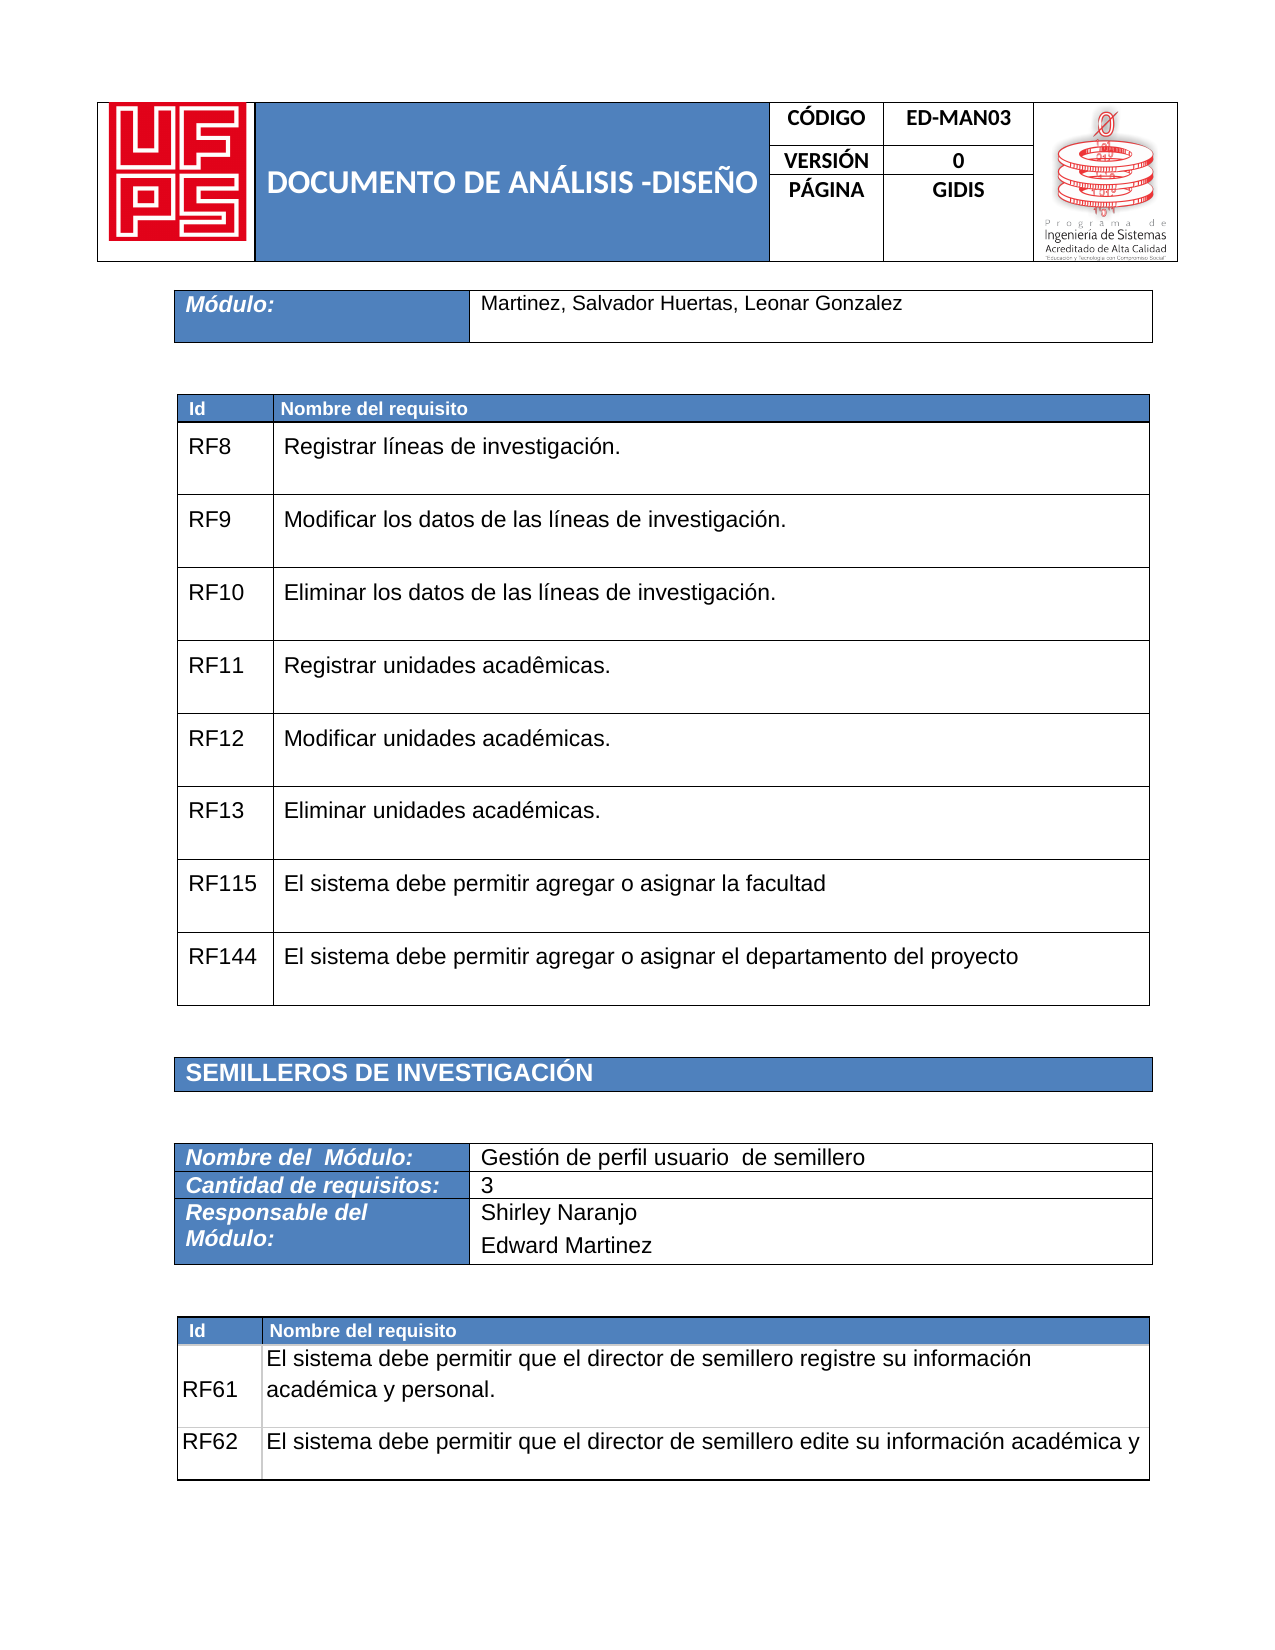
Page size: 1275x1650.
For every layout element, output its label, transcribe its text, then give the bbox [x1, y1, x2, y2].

picture [1045, 102, 1166, 261]
table_header Id [178, 395, 273, 421]
table_cell El sistema debe permitir que el director de semillero registre su información académica y personal. [263, 1346, 1149, 1427]
table_cell RF144 [178, 933, 273, 1005]
table_cell RF13 [178, 787, 273, 859]
table_cell El sistema debe permitir agregar o asignar el departamento del proyecto [274, 933, 1149, 1005]
table_cell Responsable del Módulo: [175, 1199, 469, 1264]
table_header Nombre del requisito [274, 395, 1149, 421]
table_cell RF8 [178, 423, 273, 494]
table_cell RF9 [178, 495, 273, 567]
table_cell Shirley Naranjo Edward Martinez [470, 1199, 1152, 1264]
table_cell Modificar los datos de las líneas de investigación. [274, 495, 1149, 567]
table_cell Modificar unidades académicas. [274, 714, 1149, 786]
table_cell Eliminar unidades académicas. [274, 787, 1149, 859]
picture [108, 102, 247, 241]
table_cell Eliminar los datos de las líneas de investigación. [274, 568, 1149, 640]
table_cell El sistema debe permitir que el director de semillero edite su información académica y personal. [263, 1428, 1149, 1479]
table_cell 3 [470, 1172, 1152, 1198]
table_cell Responsable del Módulo: [175, 291, 469, 342]
table_cell RF62 [178, 1428, 261, 1479]
table_cell RF10 [178, 568, 273, 640]
table_cell RF11 [178, 641, 273, 713]
table_header Gestión de perfil usuario de semillero [470, 1144, 1152, 1171]
table_cell Registrar unidades acadêmicas. [274, 641, 1149, 713]
table_header Id [178, 1318, 262, 1344]
table_header SEMILLEROS DE INVESTIGACIÓN [175, 1058, 1152, 1091]
table_header Nombre del Módulo: [175, 1144, 469, 1171]
table_cell RF115 [178, 860, 273, 932]
table_cell Shirley Naranjo, Alejandra Barragan, Jefersson Peñaranda, Edward Martinez, Salvador Huertas, Leonar Gonzalez [470, 291, 1152, 342]
table_cell RF12 [178, 714, 273, 786]
table_cell Registrar líneas de investigación. [274, 423, 1149, 494]
table_header Nombre del requisito [263, 1318, 1149, 1344]
table_cell Cantidad de requisitos: [175, 1172, 469, 1198]
table_cell El sistema debe permitir agregar o asignar la facultad [274, 860, 1149, 932]
table_cell RF61 [178, 1346, 261, 1427]
